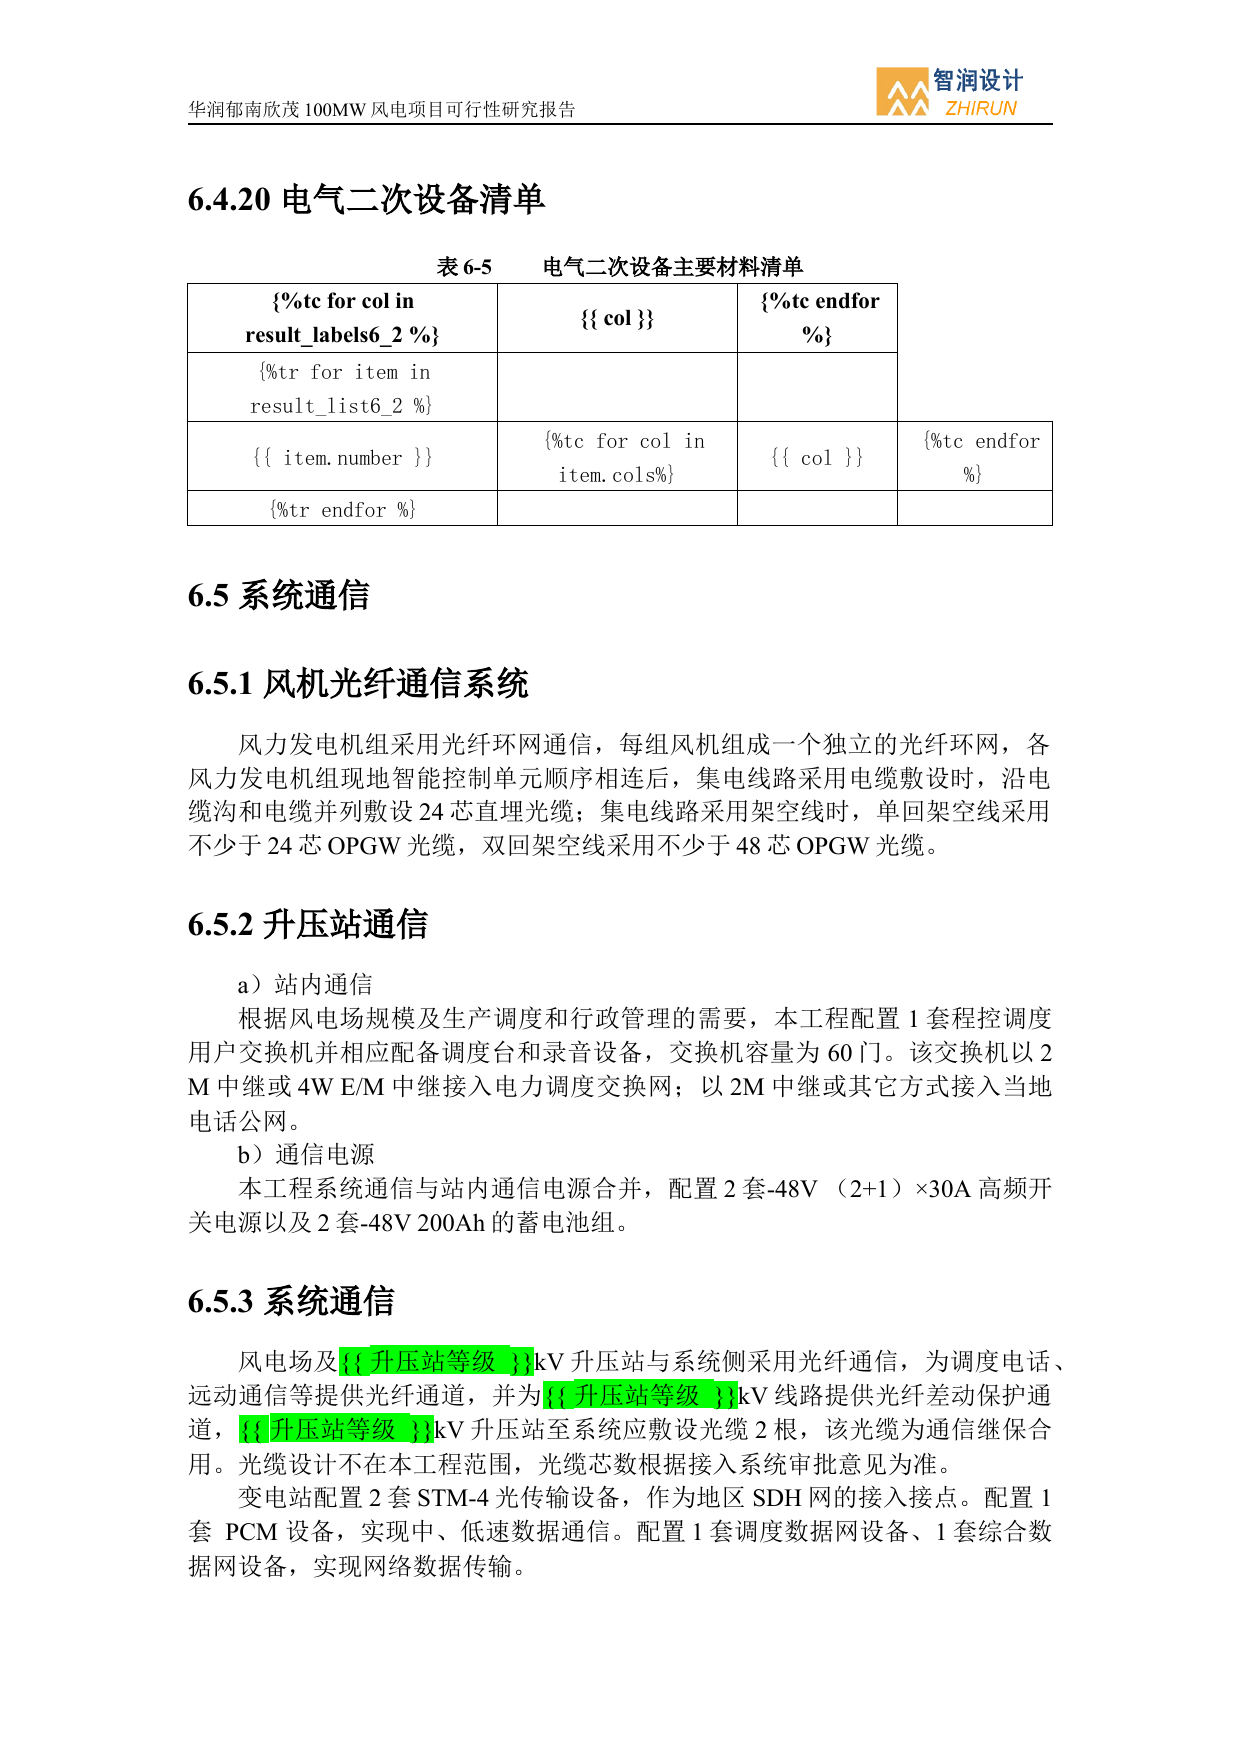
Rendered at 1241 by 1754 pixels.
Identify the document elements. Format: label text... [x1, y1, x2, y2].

text 根据风电场规模及生产调度和行政管理的需要，本工程配置1套程控调度用户交换机并相应配备调度台和录音设备，交换机容量为60门。该交换机以中继或4W E/M中继接入电力调度交换网；以中继或其它方式接入当地电话公网。 [187, 1001, 1053, 1136]
table_cell {{ col }} [738, 422, 897, 489]
text 6.5.2 升压站通信 [187, 889, 1053, 957]
table_cell {%tr for item in result_list6_2 %} [188, 353, 497, 421]
table_cell [738, 491, 897, 524]
table_header {{ col }} [498, 284, 737, 352]
table_cell [498, 491, 737, 524]
text 风电场及{{ 升压站等级 }}kV升压站与系统侧采用光纤通信，为调度电话、远动通信等提供光纤通道，并为{{ 升压站等级 }}kV线路提供光纤差动保护通道，{{ 升压站等级 }}kV升压站至系统应敷设光缆2根，该光缆为通信继保合用。光缆设计不在本工程范围，光缆芯数根据接入系统审批意见为准。 [187, 1343, 1053, 1479]
text 本工程系统通信与站内通信电源合并，配置2套-48V （2+1）×30A高频开关电源以及2套-48V 200Ah的蓄电池组。 [187, 1170, 1053, 1238]
text 变电站配置2套STM-4光传输设备，作为地区SDH网的接入接点。配置1套 PCM 设备，实现中、低速数据通信。配置1套调度数据网设备、1套综合数据网设备，实现网络数据传输。 [187, 1479, 1053, 1581]
text 6.4.20 电气二次设备清单 [187, 164, 1053, 232]
text 6.5.1 风机光纤通信系统 [187, 648, 1053, 716]
table_header {%tc endfor %} [738, 284, 897, 352]
table_cell [738, 353, 897, 421]
text b）通信电源 [187, 1136, 1053, 1170]
text 6.5 系统通信 [187, 559, 1053, 614]
table_cell {%tc for col in item.cols%} [498, 422, 737, 489]
picture [876, 65, 1024, 117]
text 6.5.3 系统通信 [187, 1265, 1053, 1333]
text a）站内通信 [187, 967, 1053, 1001]
table_cell [498, 353, 737, 421]
table_cell {{ item.number }} [188, 422, 497, 489]
text 表6-5 电气二次设备主要材料清单 [187, 249, 1053, 283]
text 风力发电机组采用光纤环网通信，每组风机组成一个独立的光纤环网，各风力发电机组现地智能控制单元顺序相连后，集电线路采用电缆敷设时，沿电缆沟和电缆并列敷设24芯直埋光缆；集电线路采用架空线时，单回架空线采用不少于24芯OPGW光缆，双回架空线采用不少于48芯OPGW光缆。 [187, 726, 1053, 862]
table_cell {%tr endfor %} [188, 491, 497, 524]
table_cell {%tc endfor %} [898, 422, 1052, 489]
table_header {%tc for col in result_labels6_2 %} [188, 284, 497, 352]
table_cell [898, 491, 1052, 524]
